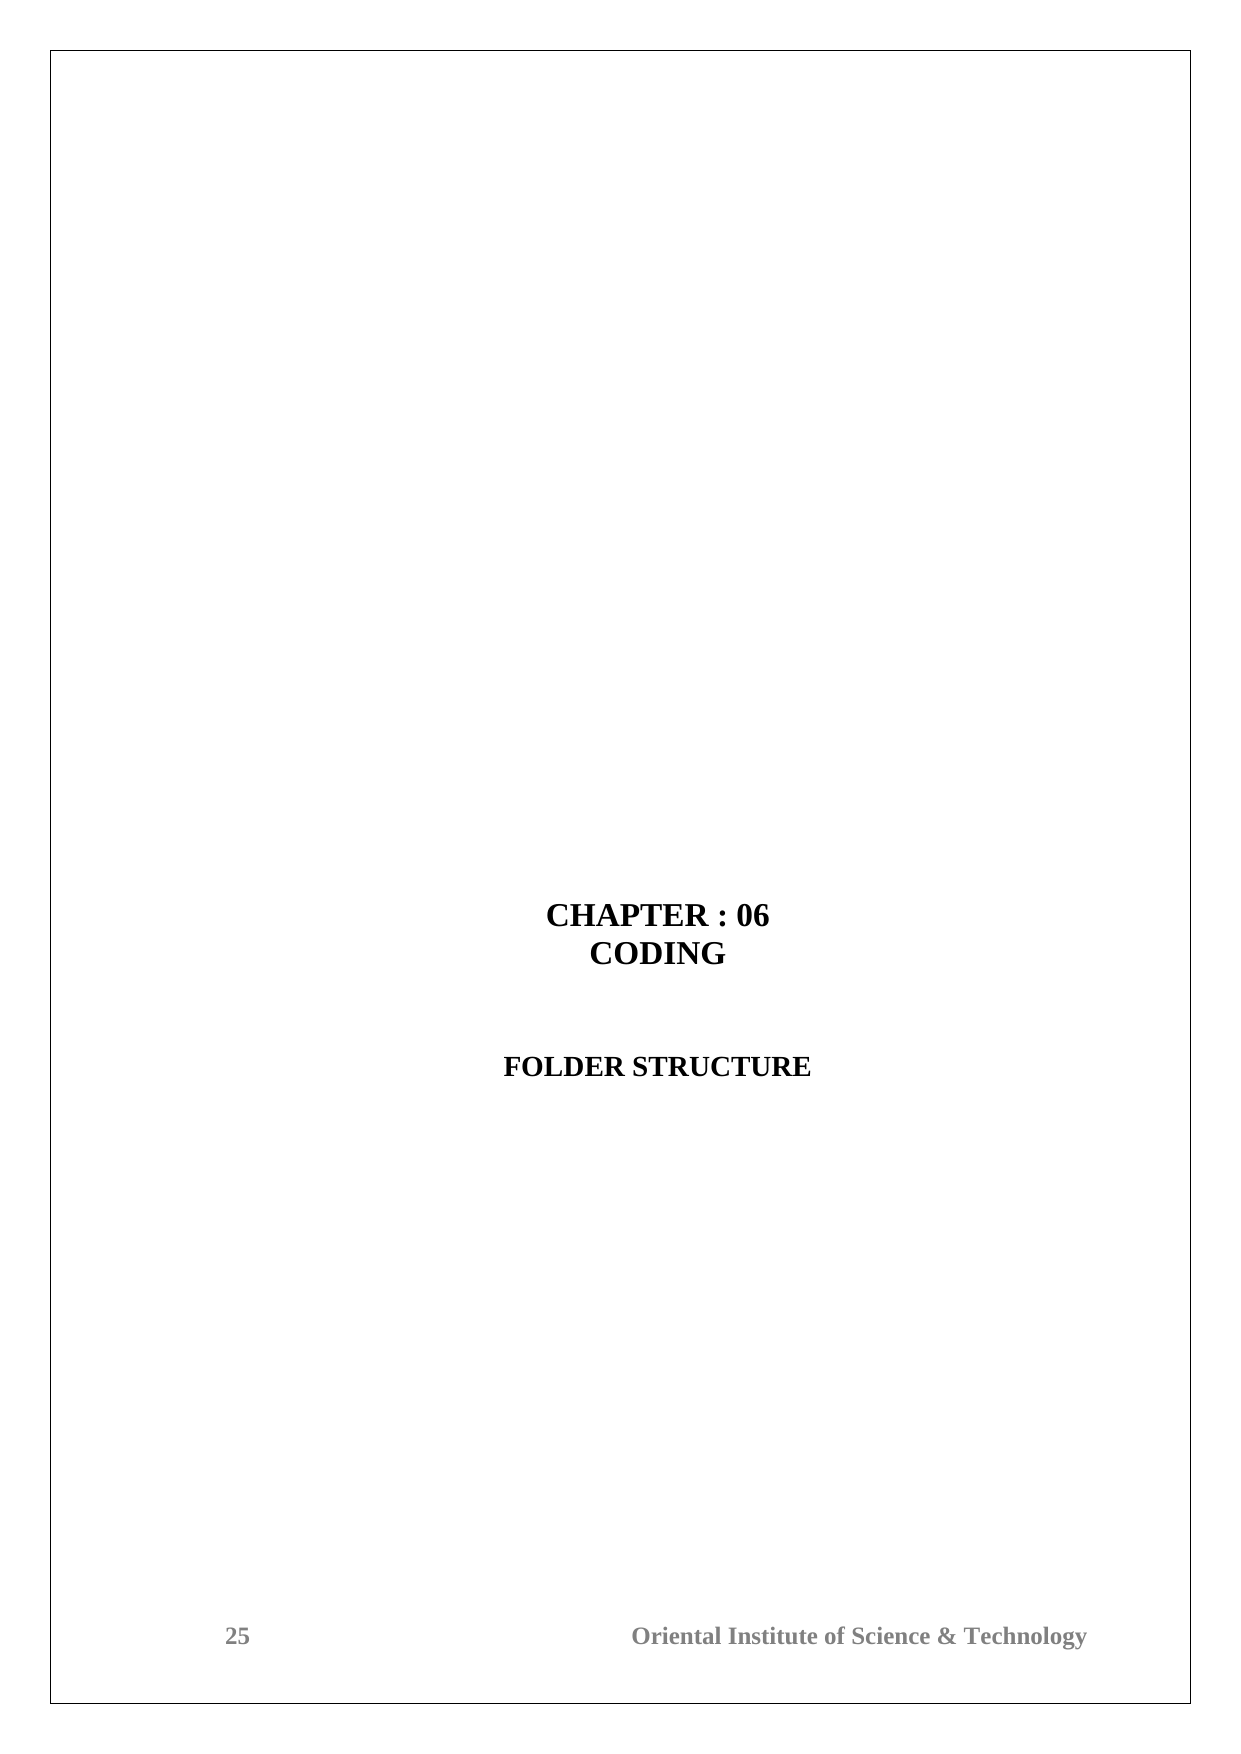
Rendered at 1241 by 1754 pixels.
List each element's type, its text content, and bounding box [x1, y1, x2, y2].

text CHAPTER : 06 [225, 895, 1090, 934]
text FOLDER STRUCTURE [225, 1049, 1090, 1082]
text CODING [225, 934, 1090, 972]
